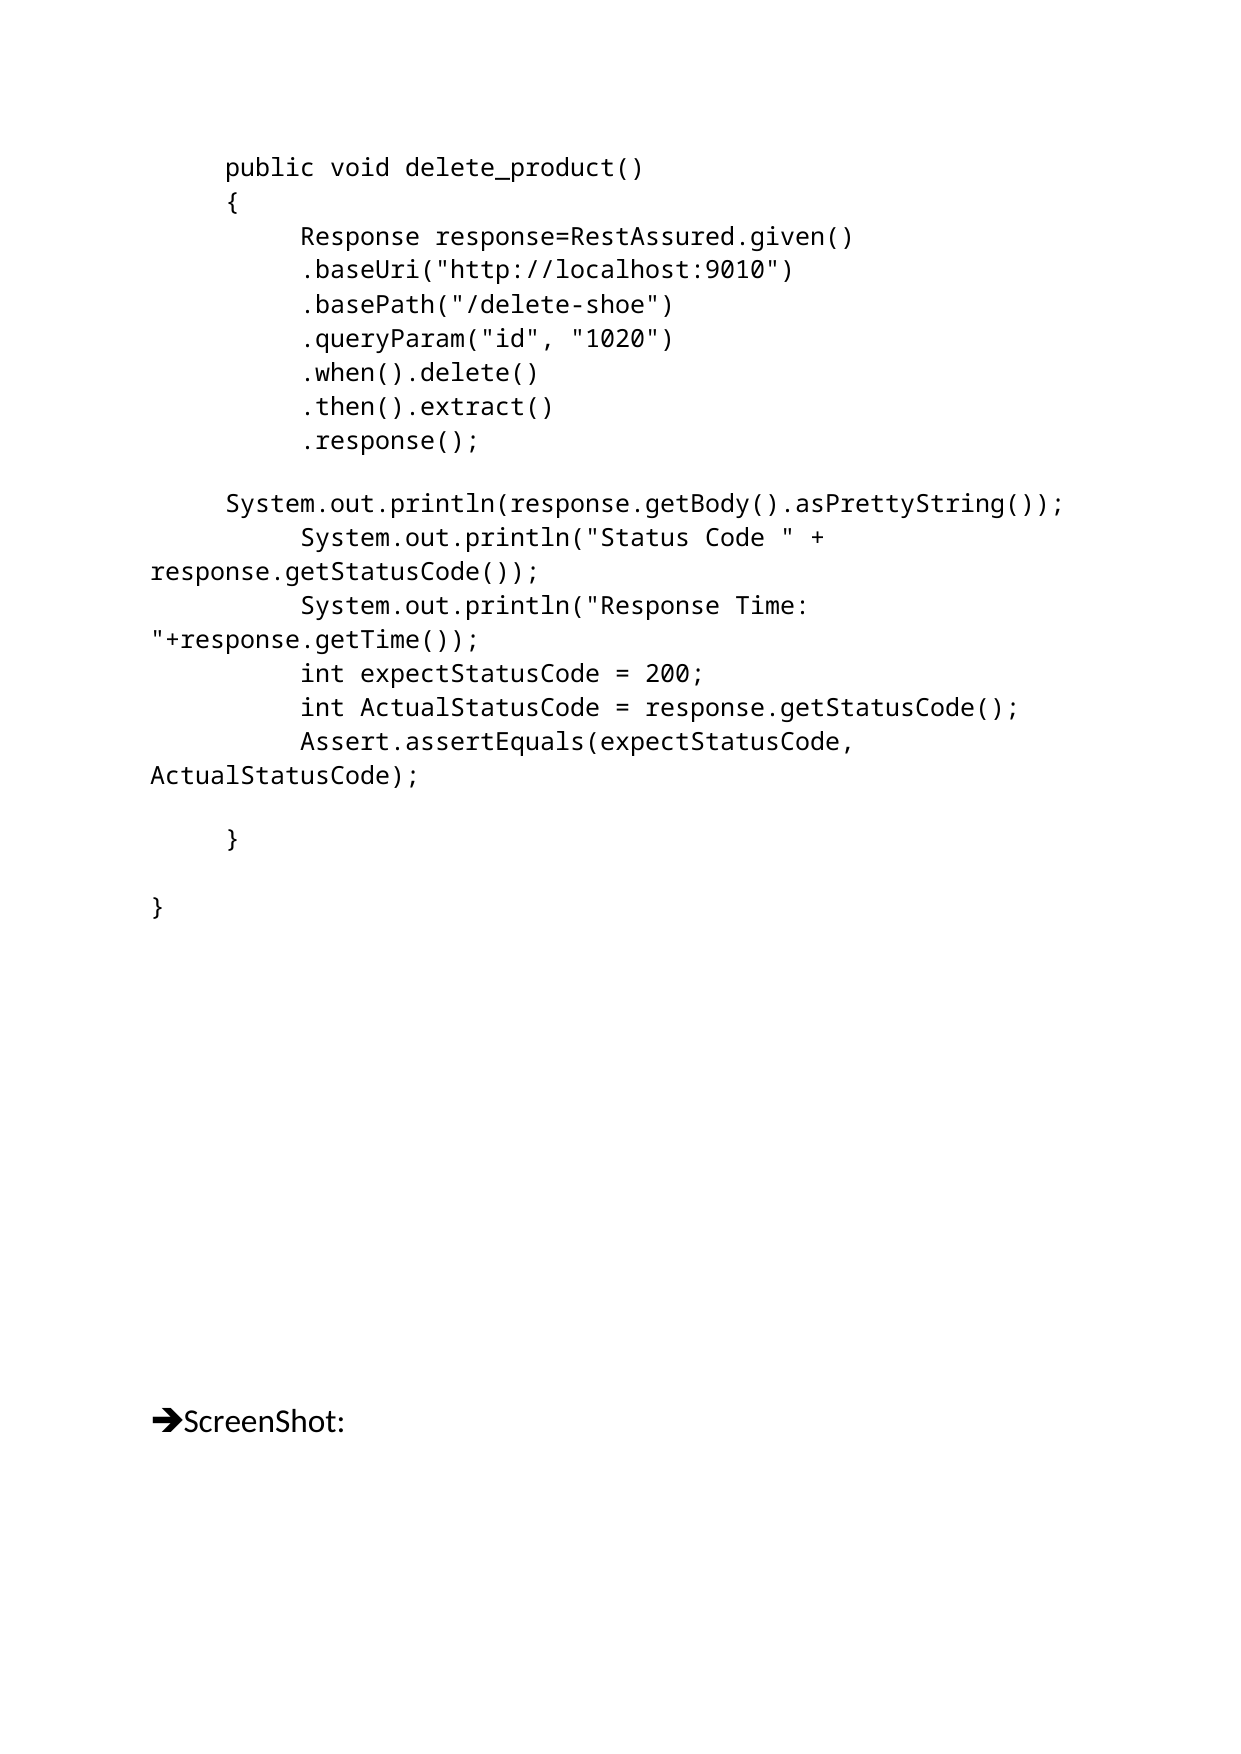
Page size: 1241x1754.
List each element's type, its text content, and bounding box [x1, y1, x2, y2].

text } [150, 821, 1090, 855]
text int expectStatusCode = 200; [150, 656, 1090, 690]
text System.out.println("Response Time: "+response.getTime()); [150, 587, 1090, 656]
text Assert.assertEquals(expectStatusCode, ActualStatusCode); [150, 724, 1090, 792]
text .basePath("/delete-shoe") [150, 286, 1090, 320]
text .queryParam("id", "1020") [150, 320, 1090, 354]
text System.out.println("Status Code " + response.getStatusCode()); [150, 519, 1090, 587]
text { [150, 184, 1090, 218]
text } [150, 889, 1090, 923]
text Response response=RestAssured.given() [150, 218, 1090, 252]
text .baseUri("http://localhost:9010") [150, 252, 1090, 286]
text .then().extract() [150, 388, 1090, 422]
text .when().delete() [150, 354, 1090, 388]
text ScreenShot: [150, 1400, 1090, 1440]
text System.out.println(response.getBody().asPrettyString()); [150, 457, 1090, 519]
text .response(); [150, 422, 1090, 457]
text public void delete_product() [150, 150, 1090, 184]
text int ActualStatusCode = response.getStatusCode(); [150, 690, 1090, 724]
